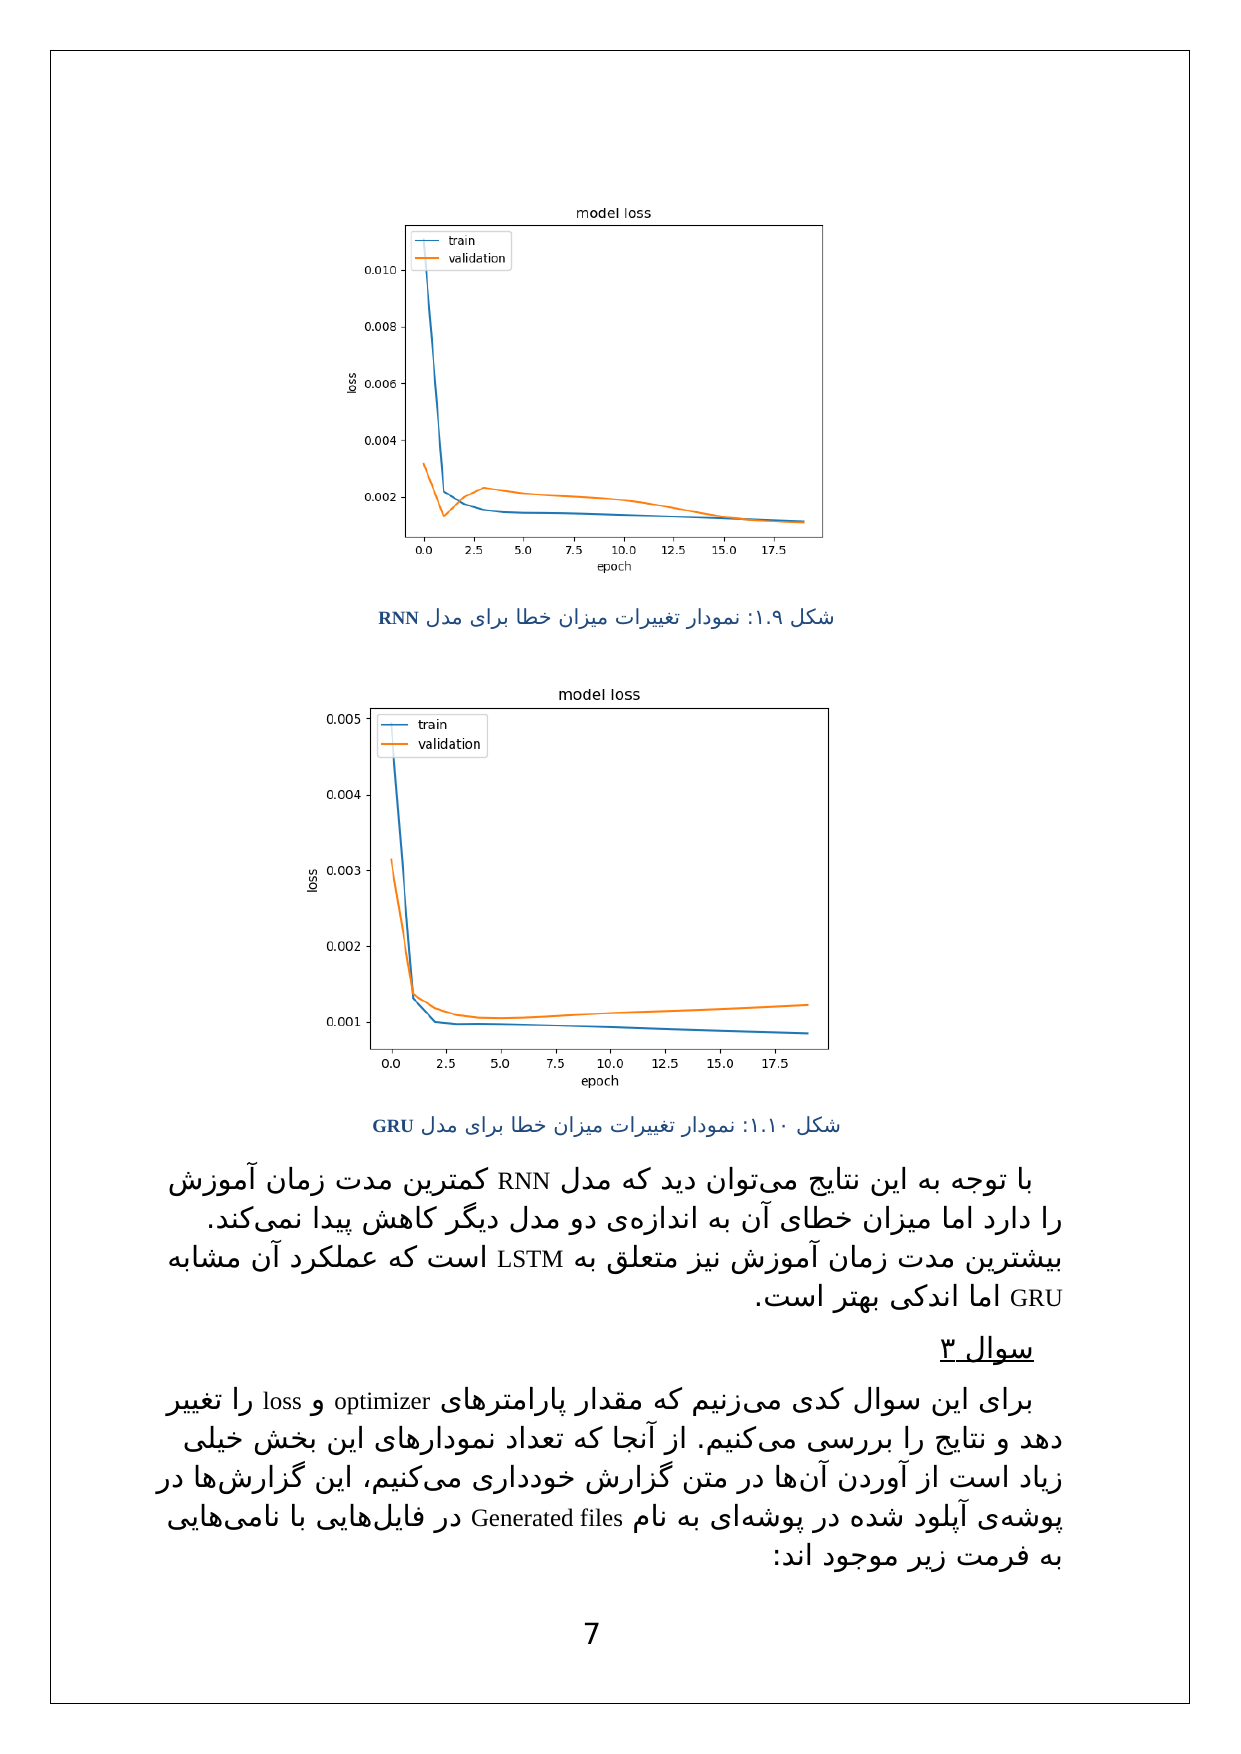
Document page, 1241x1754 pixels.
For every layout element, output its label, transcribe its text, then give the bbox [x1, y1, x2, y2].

text سوال ۳ [150, 1331, 1063, 1365]
text شکل ۱.۱۰: نمودار تغییرات میزان خطا برای مدل GRU [150, 1113, 1063, 1138]
text برای این سوال کدی می‌زنیم که مقدار پارامترهای optimizer و loss را تغییر دهد و نتایج را بررسی می‌کنیم. از آنجا که تعداد نمودارهای این بخش خیلی زیاد است از آوردن آن‌ها در متن گزارش خودداری می‌کنیم، این گزارش‌ها در پوشه‌ی آپلود شده در پوشه‌ای به نام Generated files در فایل‌هایی با نامی‌هایی به فرمت زیر موجود اند: [150, 1382, 1063, 1572]
picture [296, 654, 887, 1097]
text شکل ۱.۹: نمودار تغییرات میزان خطا برای مدل RNN [150, 605, 1063, 629]
text با توجه به این نتایج می‌توان دید که مدل RNN کمترین مدت زمان آموزش را دارد اما میزان خطای آن به اندازه‌ی دو مدل دیگر کاهش پیدا نمی‌کند. بیشترین مدت زمان آموزش نیز متعلق به LSTM است که عملکرد آن مشابه GRU اما اندکی بهتر است. [150, 1163, 1063, 1313]
picture [337, 177, 875, 581]
